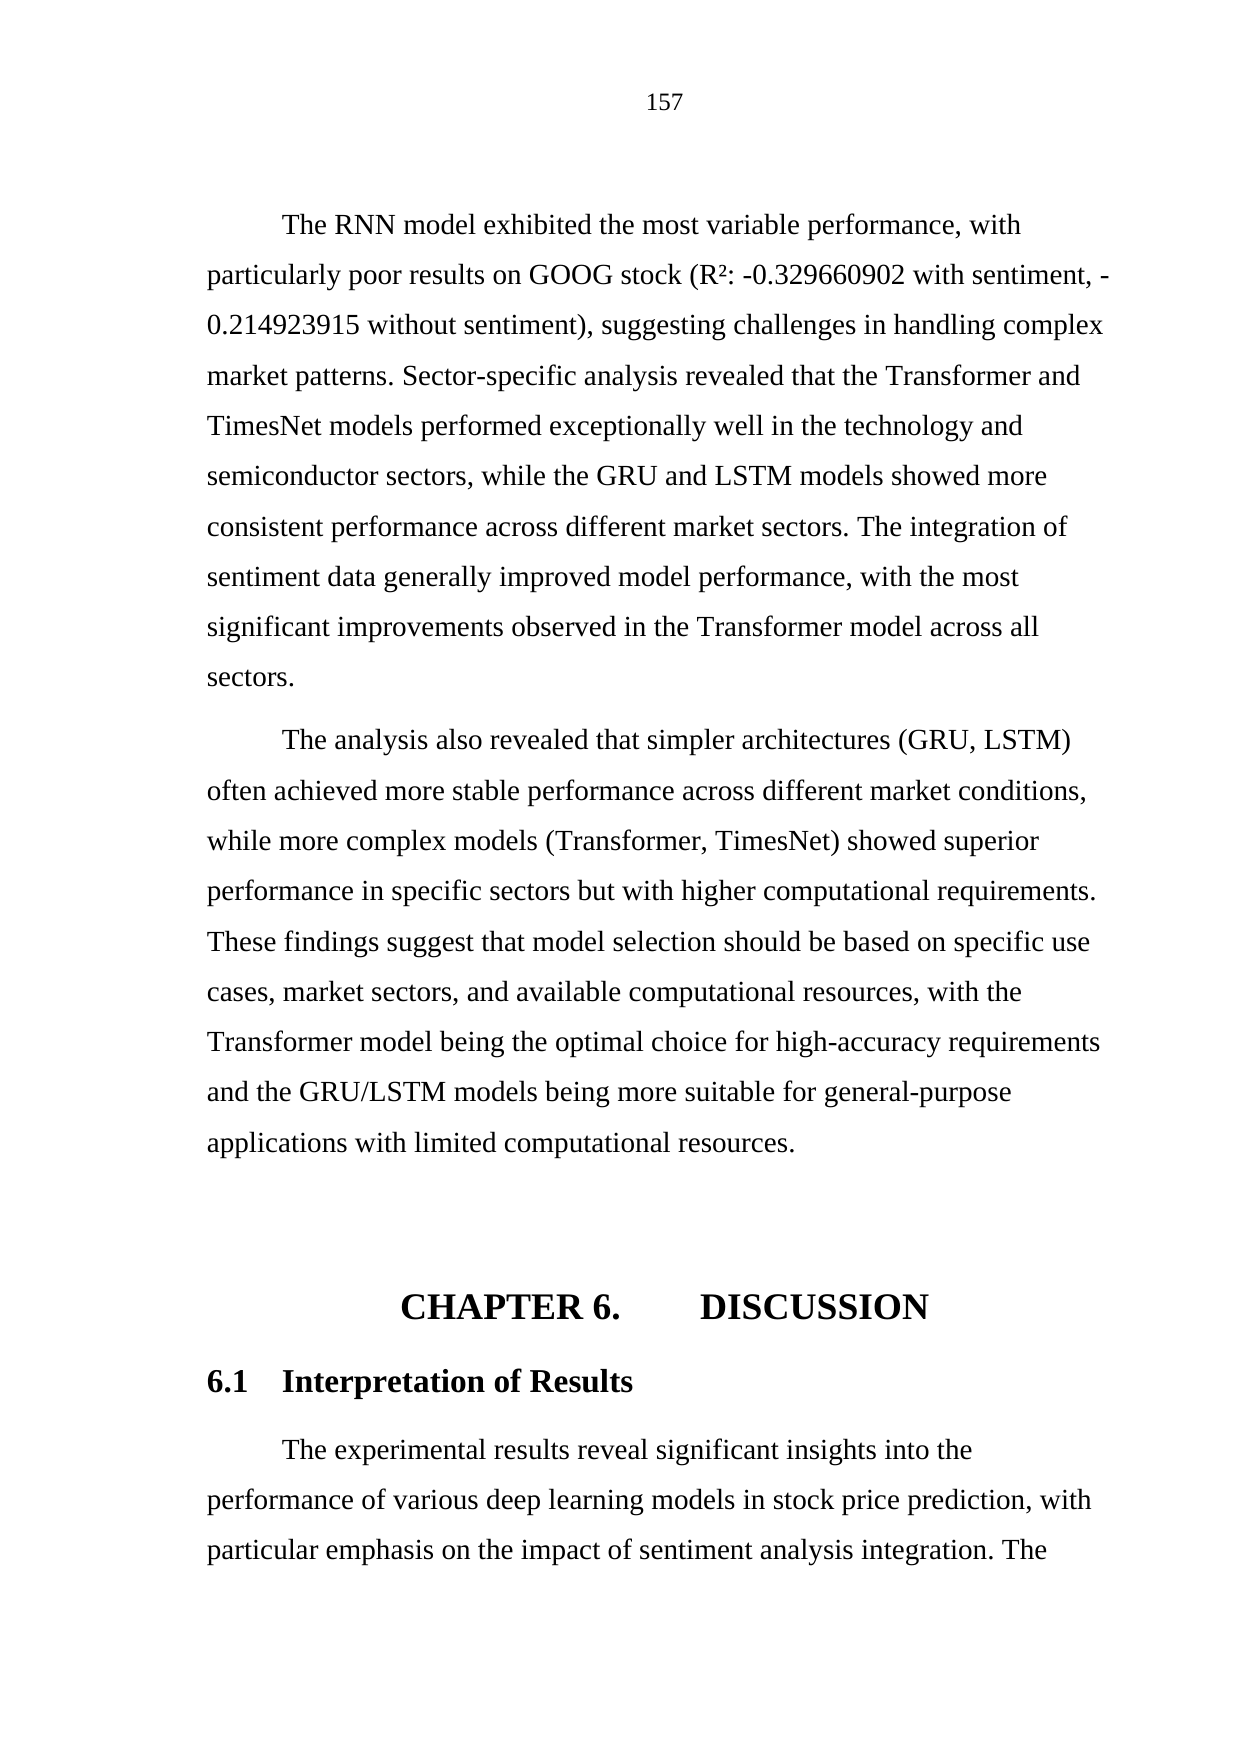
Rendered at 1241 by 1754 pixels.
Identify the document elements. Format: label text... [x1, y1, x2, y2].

subtitle Interpretation of Results [207, 1362, 1122, 1400]
subtitle DISCUSSION [207, 1284, 1122, 1328]
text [207, 1432, 1122, 1566]
text The RNN model exhibited the most variable performance, with particularly poor results on GOOG stock (R²: -0.329660902 with sentiment, -0.214923915 without sentiment), suggesting challenges in handling complex market patterns. Sector-specific analysis revealed that the Transformer and TimesNet models performed exceptionally well in the technology and semiconductor sectors, while the GRU and LSTM models showed more consistent performance across different market sectors. The integration of sentiment data generally improved model performance, with the most significant improvements observed in the Transformer model across all sectors. [207, 207, 1122, 693]
text The analysis also revealed that simpler architectures (GRU, LSTM) often achieved more stable performance across different market conditions, while more complex models (Transformer, TimesNet) showed superior performance in specific sectors but with higher computational requirements. These findings suggest that model selection should be based on specific use cases, market sectors, and available computational resources, with the Transformer model being the optimal choice for high-accuracy requirements and the GRU/LSTM models being more suitable for general-purpose applications with limited computational resources. [207, 722, 1122, 1158]
